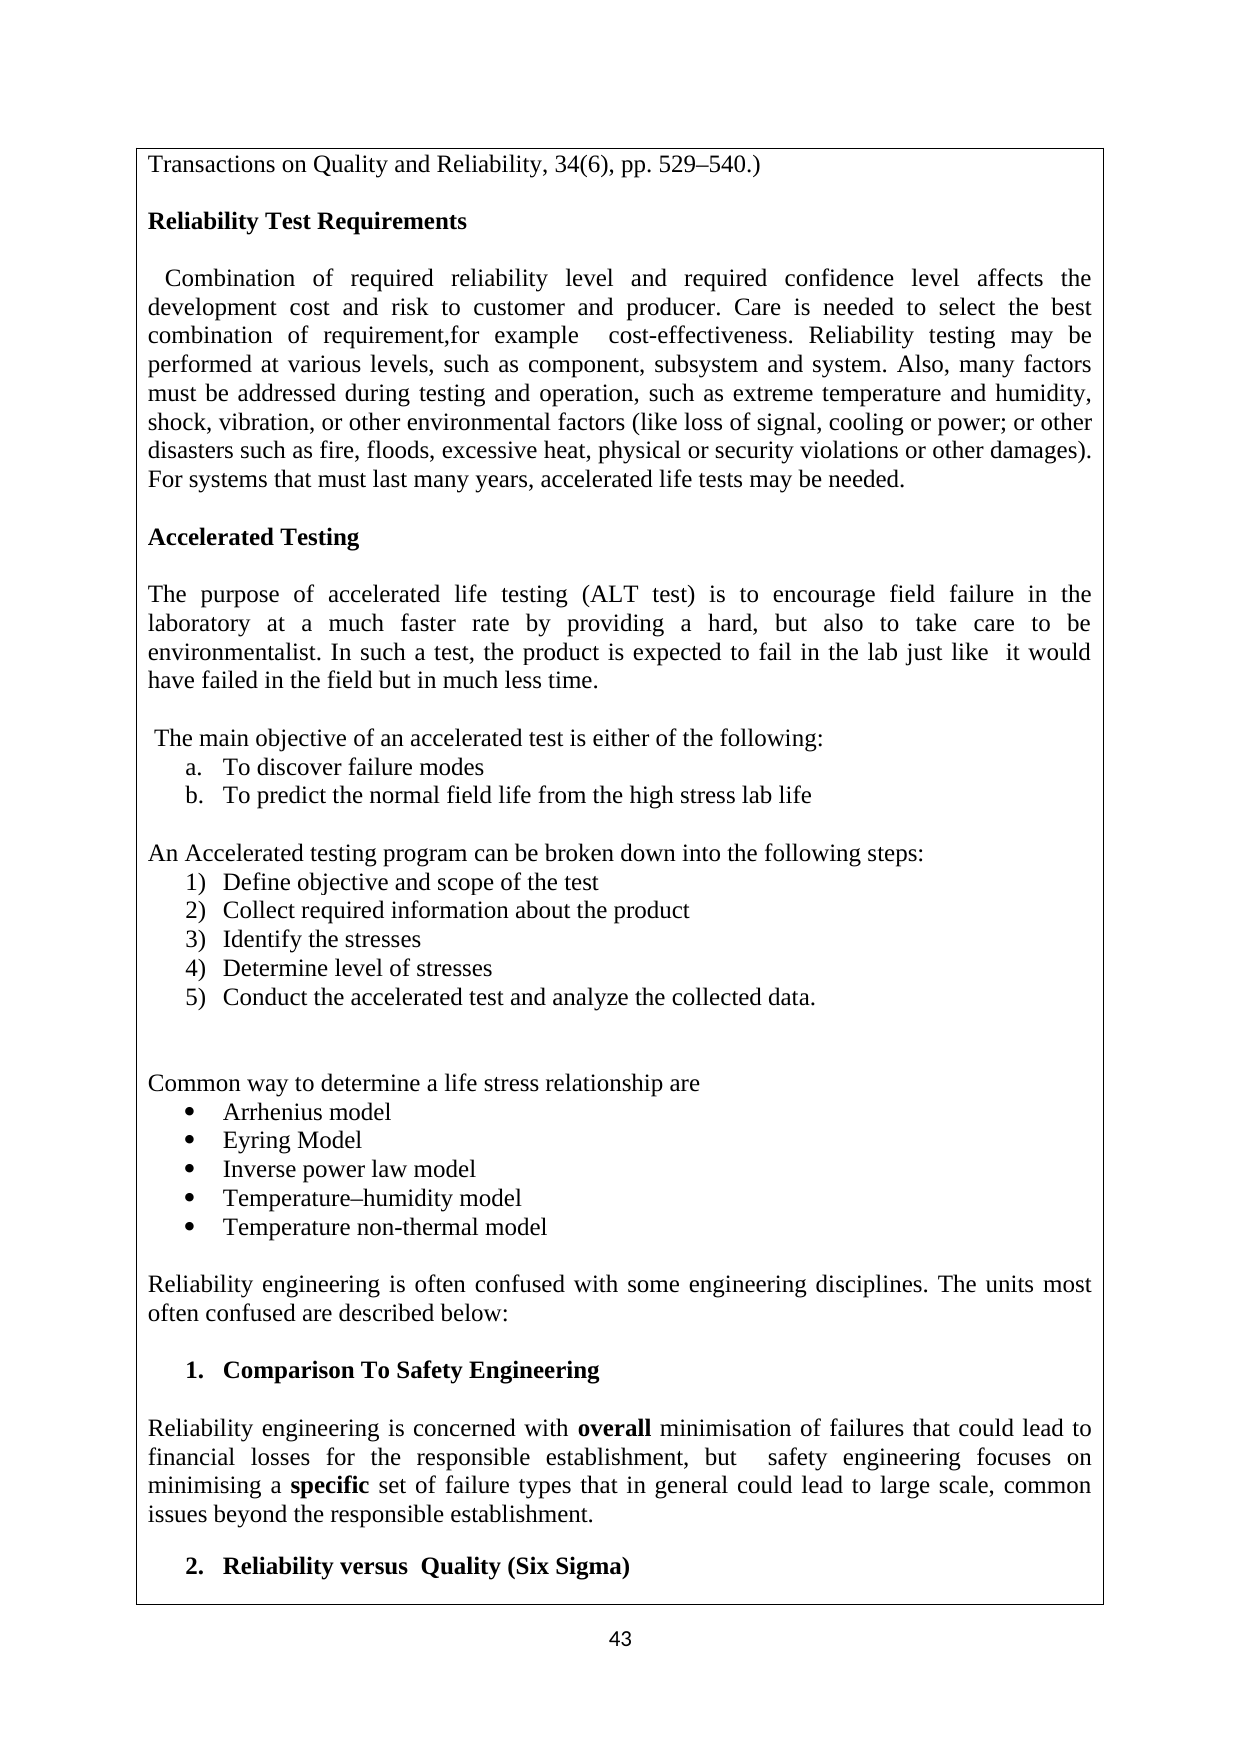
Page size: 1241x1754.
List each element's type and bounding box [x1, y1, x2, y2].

table_cell [137, 149, 1103, 1603]
